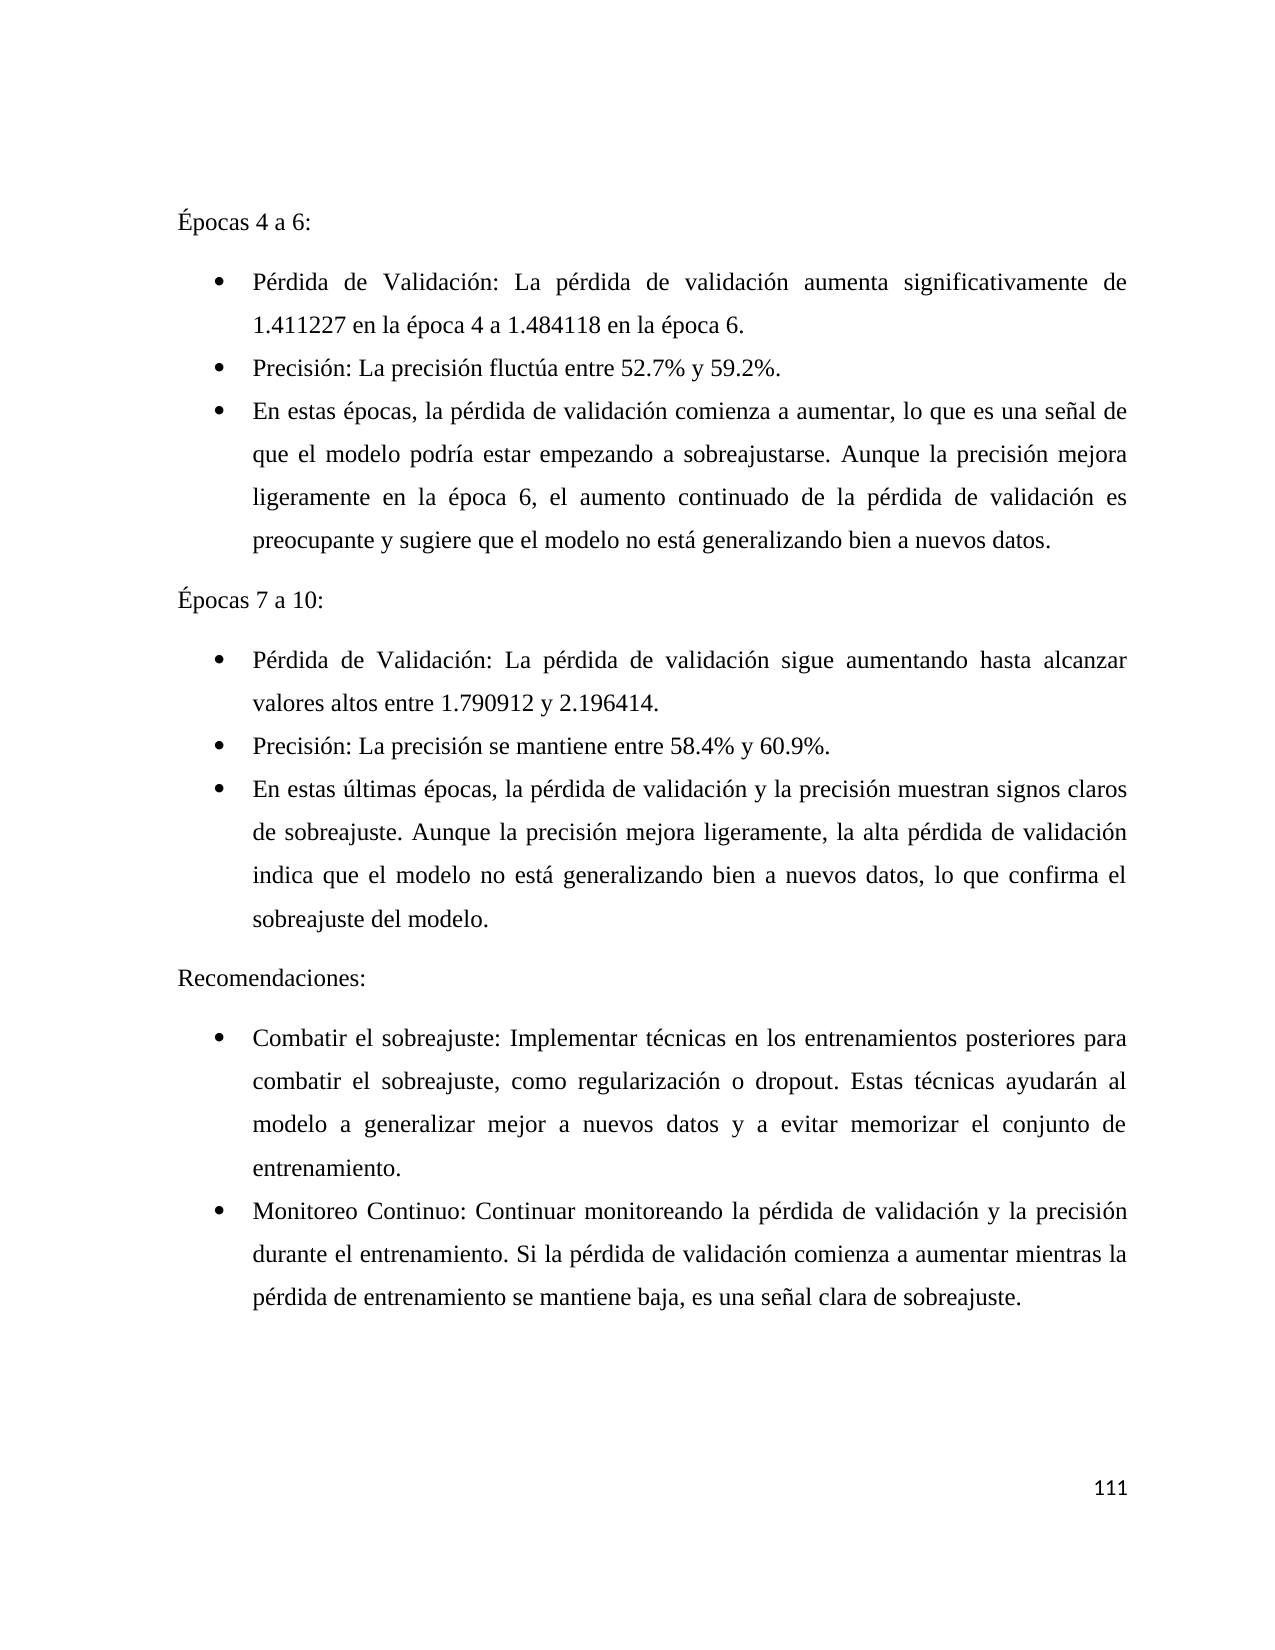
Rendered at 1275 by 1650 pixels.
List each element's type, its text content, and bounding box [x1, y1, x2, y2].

list Pérdida de Validación: La pérdida de validación sigue aumentando hasta alcanzar valores altos entre 1.790912 y 2.196414. [215, 645, 1128, 717]
text Épocas 7 a 10: [177, 585, 1128, 614]
list Monitoreo Continuo: Continuar monitoreando la pérdida de validación y la precisión durante el entrenamiento. Si la pérdida de validación comienza a aumentar mientras la pérdida de entrenamiento se mantiene baja, es una señal clara de sobreajuste. [215, 1196, 1128, 1311]
text Épocas 4 a 6: [177, 207, 1128, 236]
list En estas últimas épocas, la pérdida de validación y la precisión muestran signos claros de sobreajuste. Aunque la precisión mejora ligeramente, la alta pérdida de validación indica que el modelo no está generalizando bien a nuevos datos, lo que confirma el sobreajuste del modelo. [215, 774, 1128, 932]
list Precisión: La precisión fluctúa entre 52.7% y 59.2%. [215, 353, 1128, 382]
list Precisión: La precisión se mantiene entre 58.4% y 60.9%. [215, 731, 1128, 760]
list En estas épocas, la pérdida de validación comienza a aumentar, lo que es una señal de que el modelo podría estar empezando a sobreajustarse. Aunque la precisión mejora ligeramente en la época 6, el aumento continuado de la pérdida de validación es preocupante y sugiere que el modelo no está generalizando bien a nuevos datos. [215, 396, 1128, 554]
text Recomendaciones: [177, 963, 1128, 992]
list Pérdida de Validación: La pérdida de validación aumenta significativamente de 1.411227 en la época 4 a 1.484118 en la época 6. [215, 267, 1128, 338]
list Combatir el sobreajuste: Implementar técnicas en los entrenamientos posteriores para combatir el sobreajuste, como regularización o dropout. Estas técnicas ayudarán al modelo a generalizar mejor a nuevos datos y a evitar memorizar el conjunto de entrenamiento. [215, 1023, 1128, 1181]
